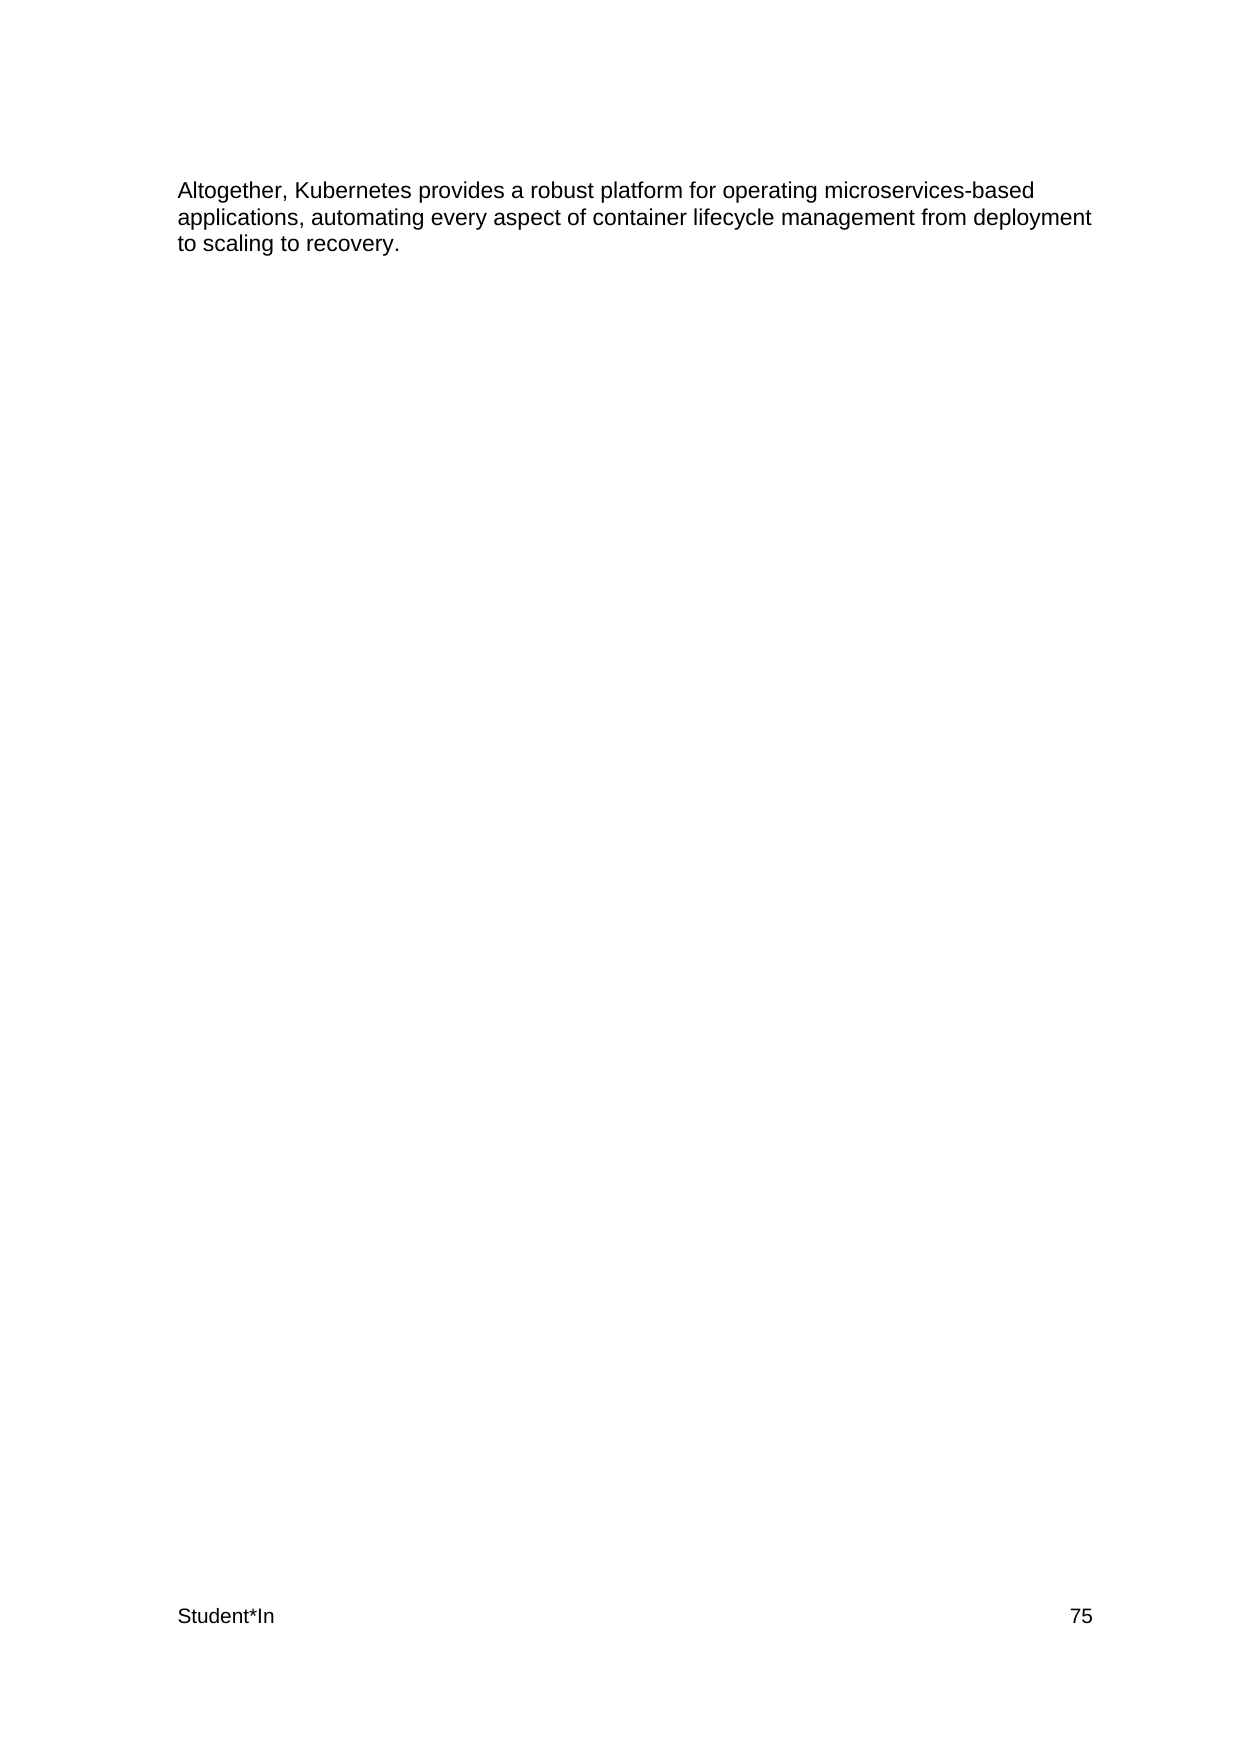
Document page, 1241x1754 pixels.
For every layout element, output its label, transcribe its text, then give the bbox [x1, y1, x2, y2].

text Altogether, Kubernetes provides a robust platform for operating microservices-based applications, automating every aspect of container lifecycle management from deployment to scaling to recovery. [177, 177, 1092, 256]
